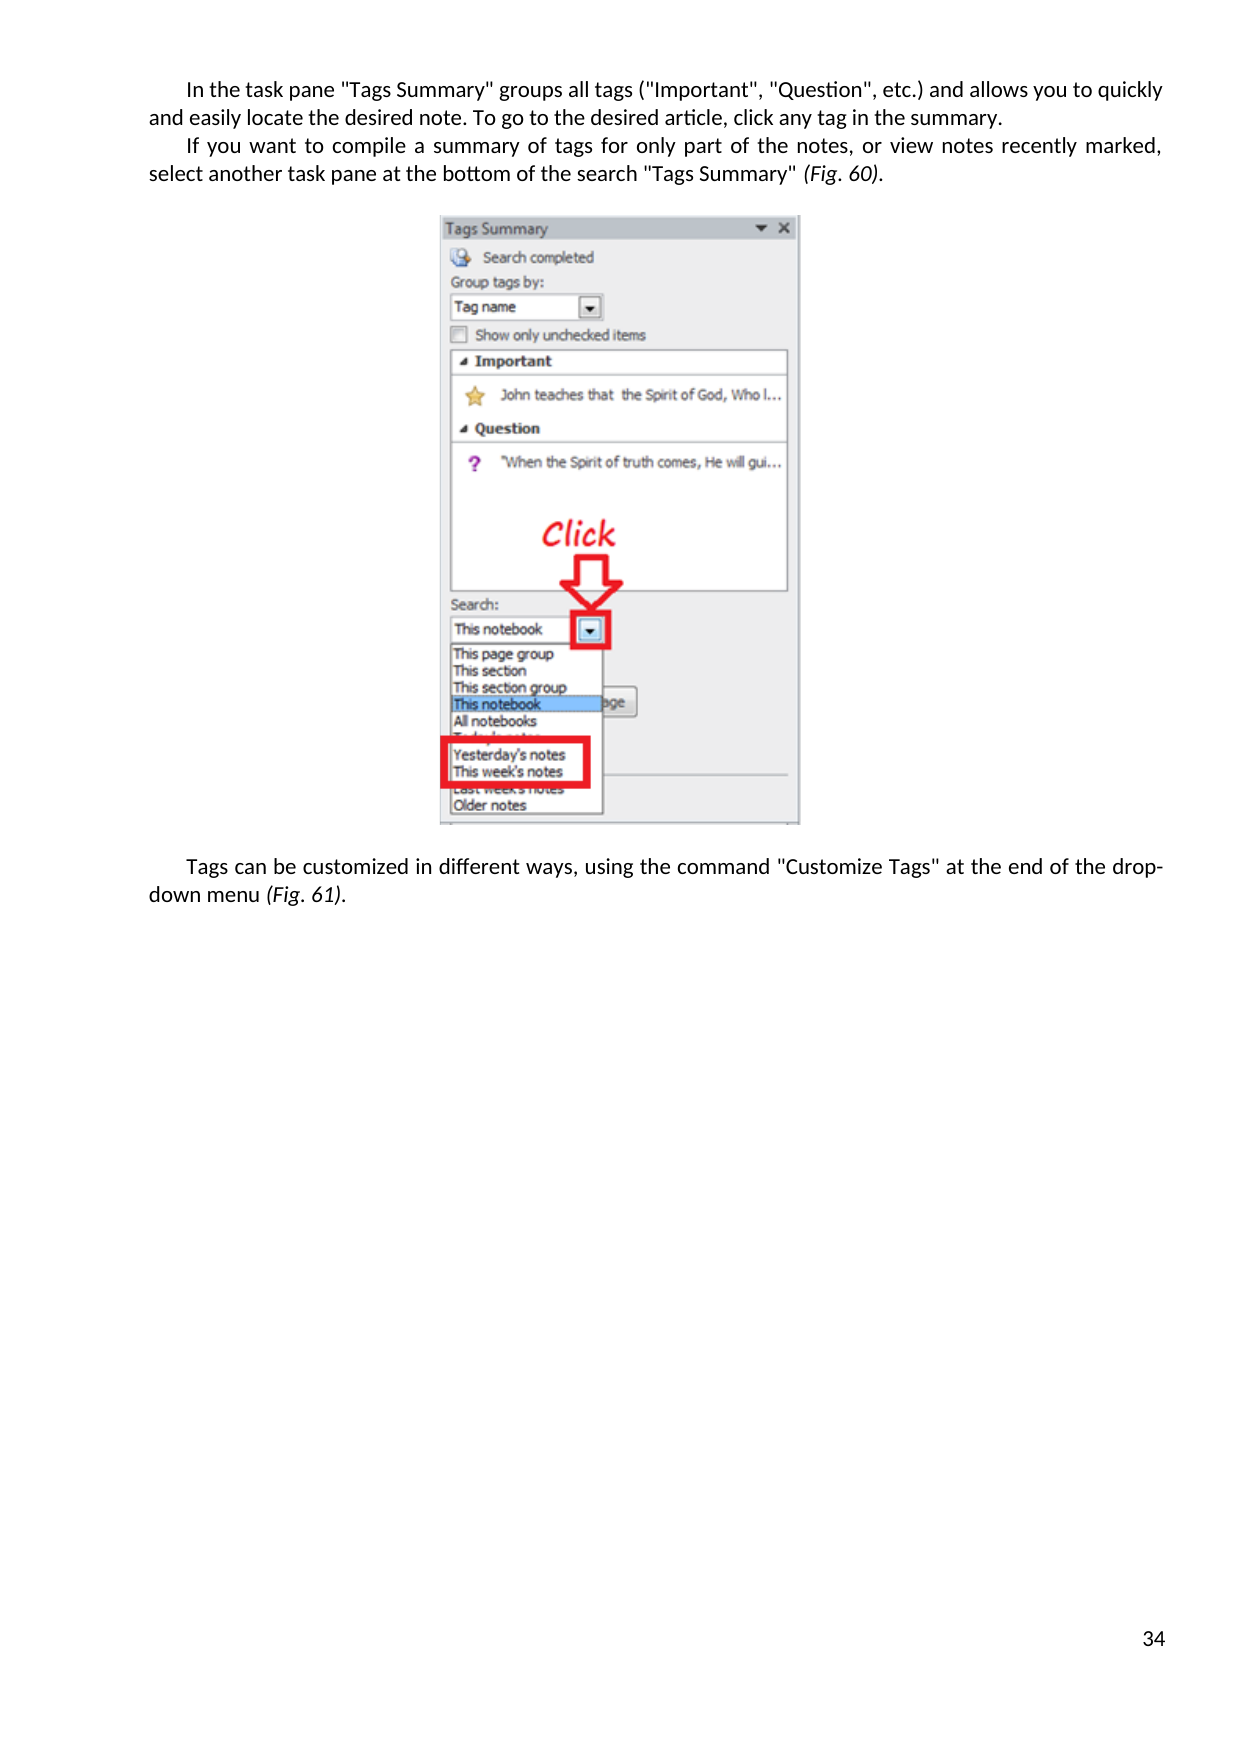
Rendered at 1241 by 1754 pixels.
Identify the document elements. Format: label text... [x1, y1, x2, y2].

text Tags can be customized in different ways, using the command "Customize Tags" at the end of the drop-down menu (Fig. 61). [149, 852, 1165, 908]
text If you want to compile a summary of tags for only part of the notes, or view notes recently marked, select another task pane at the bottom of the search "Tags Summary" (Fig. 60). [149, 131, 1165, 187]
picture [439, 215, 801, 825]
text In the task pane "Tags Summary" groups all tags ("Important", "Question", etc.) and allows you to quickly and easily locate the desired note. To go to the desired article, click any tag in the summary. [149, 75, 1165, 131]
